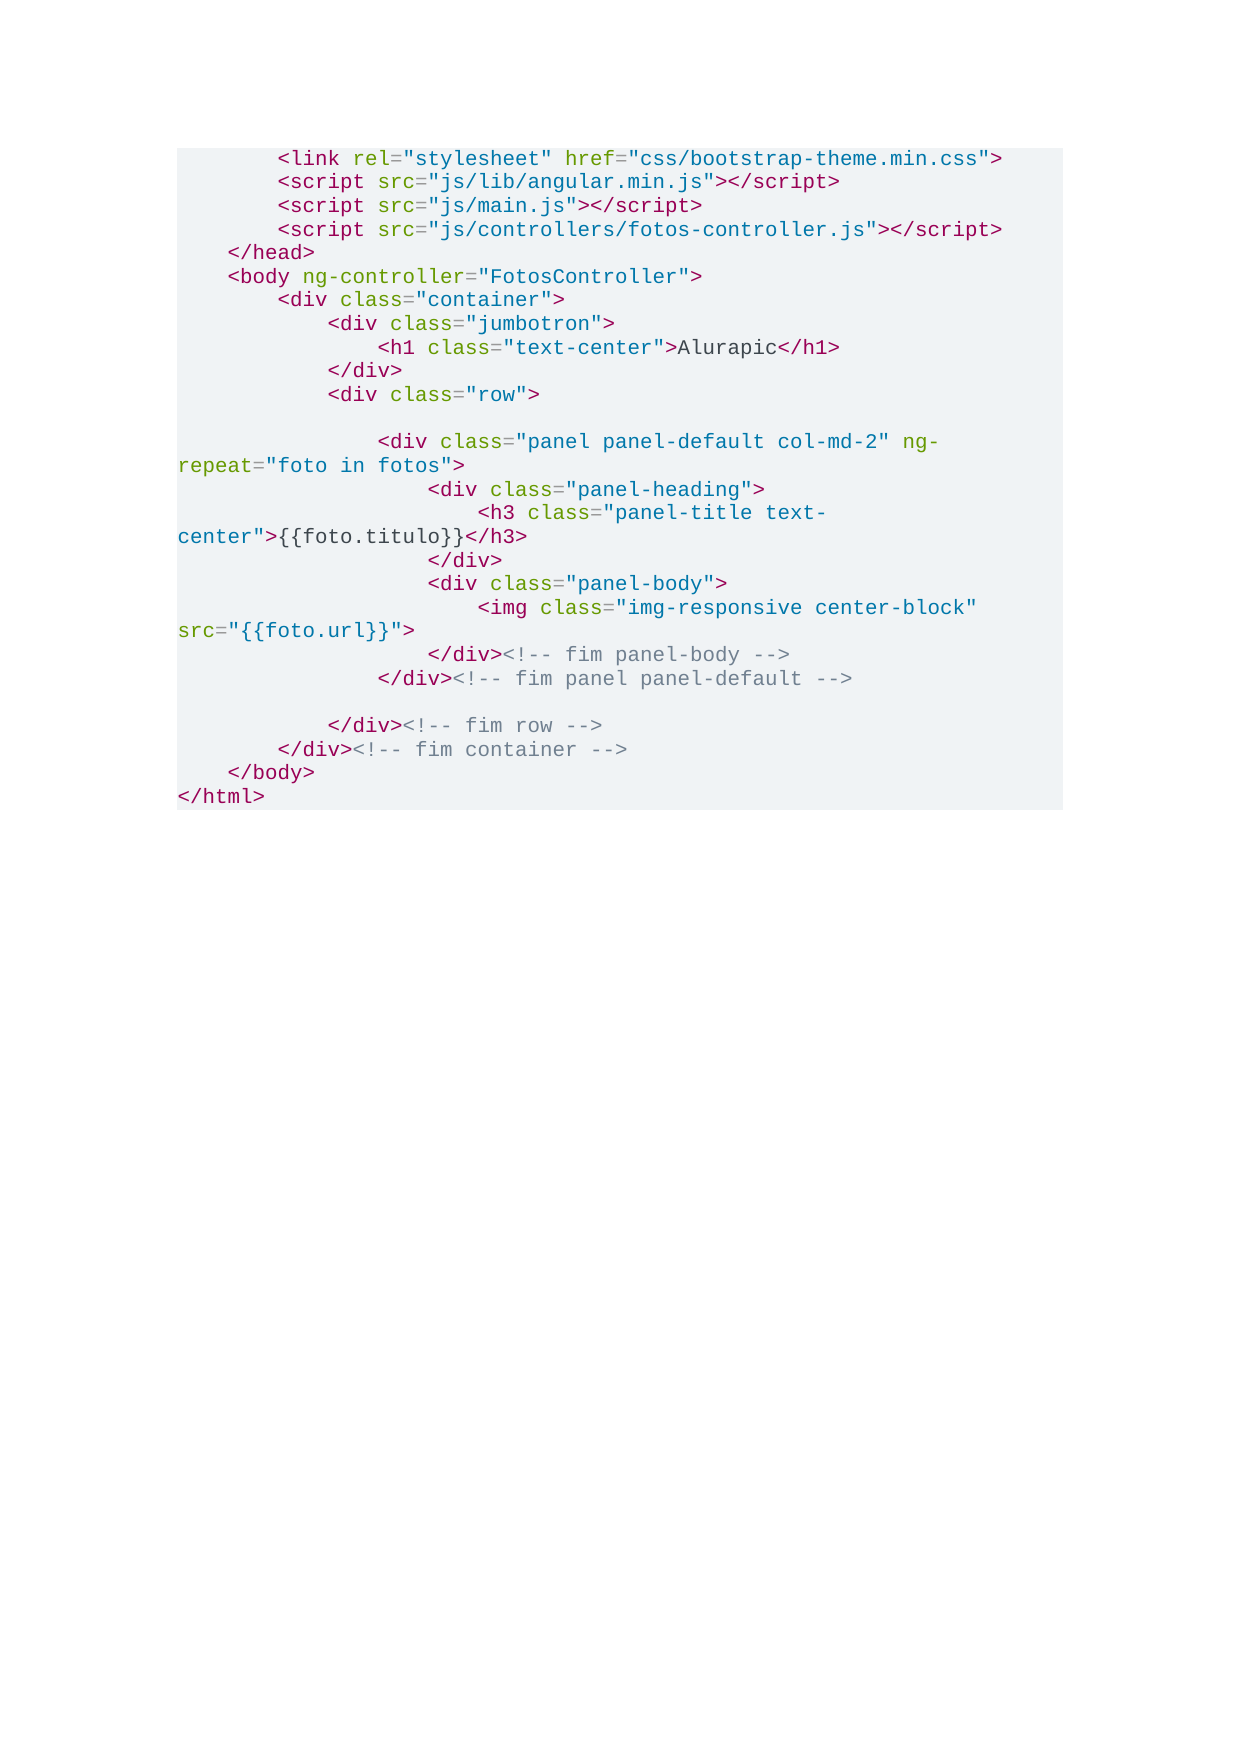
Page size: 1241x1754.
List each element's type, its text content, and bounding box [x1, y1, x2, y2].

text </html> [177, 786, 1063, 810]
text <script src="js/controllers/fotos-controller.js"></script> [177, 218, 1063, 242]
text <script src="js/main.js"></script> [177, 195, 1063, 218]
text </div><!-- fim container --> [177, 739, 1063, 762]
text <div class="container"> [177, 289, 1063, 313]
text <div class="jumbotron"> [177, 313, 1063, 337]
text <div class="panel-heading"> [177, 479, 1063, 502]
text <div class="panel-body"> [177, 573, 1063, 597]
text </head> [177, 242, 1063, 266]
text <link rel="stylesheet" href="css/bootstrap-theme.min.css"> [177, 148, 1063, 171]
text <body ng-controller="FotosController"> [177, 266, 1063, 289]
text <div class="panel panel-default col-md-2" ng-repeat="foto in fotos"> [177, 431, 1063, 479]
text </div> [177, 360, 1063, 384]
text <div class="row"> [177, 384, 1063, 408]
text </div> [177, 549, 1063, 573]
text <h3 class="panel-title text-center">{{foto.titulo}}</h3> [177, 502, 1063, 549]
text <img class="img-responsive center-block" src="{{foto.url}}"> [177, 597, 1063, 644]
text </div><!-- fim panel-body --> [177, 644, 1063, 668]
text </div><!-- fim panel panel-default --> [177, 668, 1063, 691]
text <h1 class="text-center">Alurapic</h1> [177, 337, 1063, 360]
text </body> [177, 762, 1063, 786]
text </div><!-- fim row --> [177, 715, 1063, 739]
text <script src="js/lib/angular.min.js"></script> [177, 171, 1063, 195]
